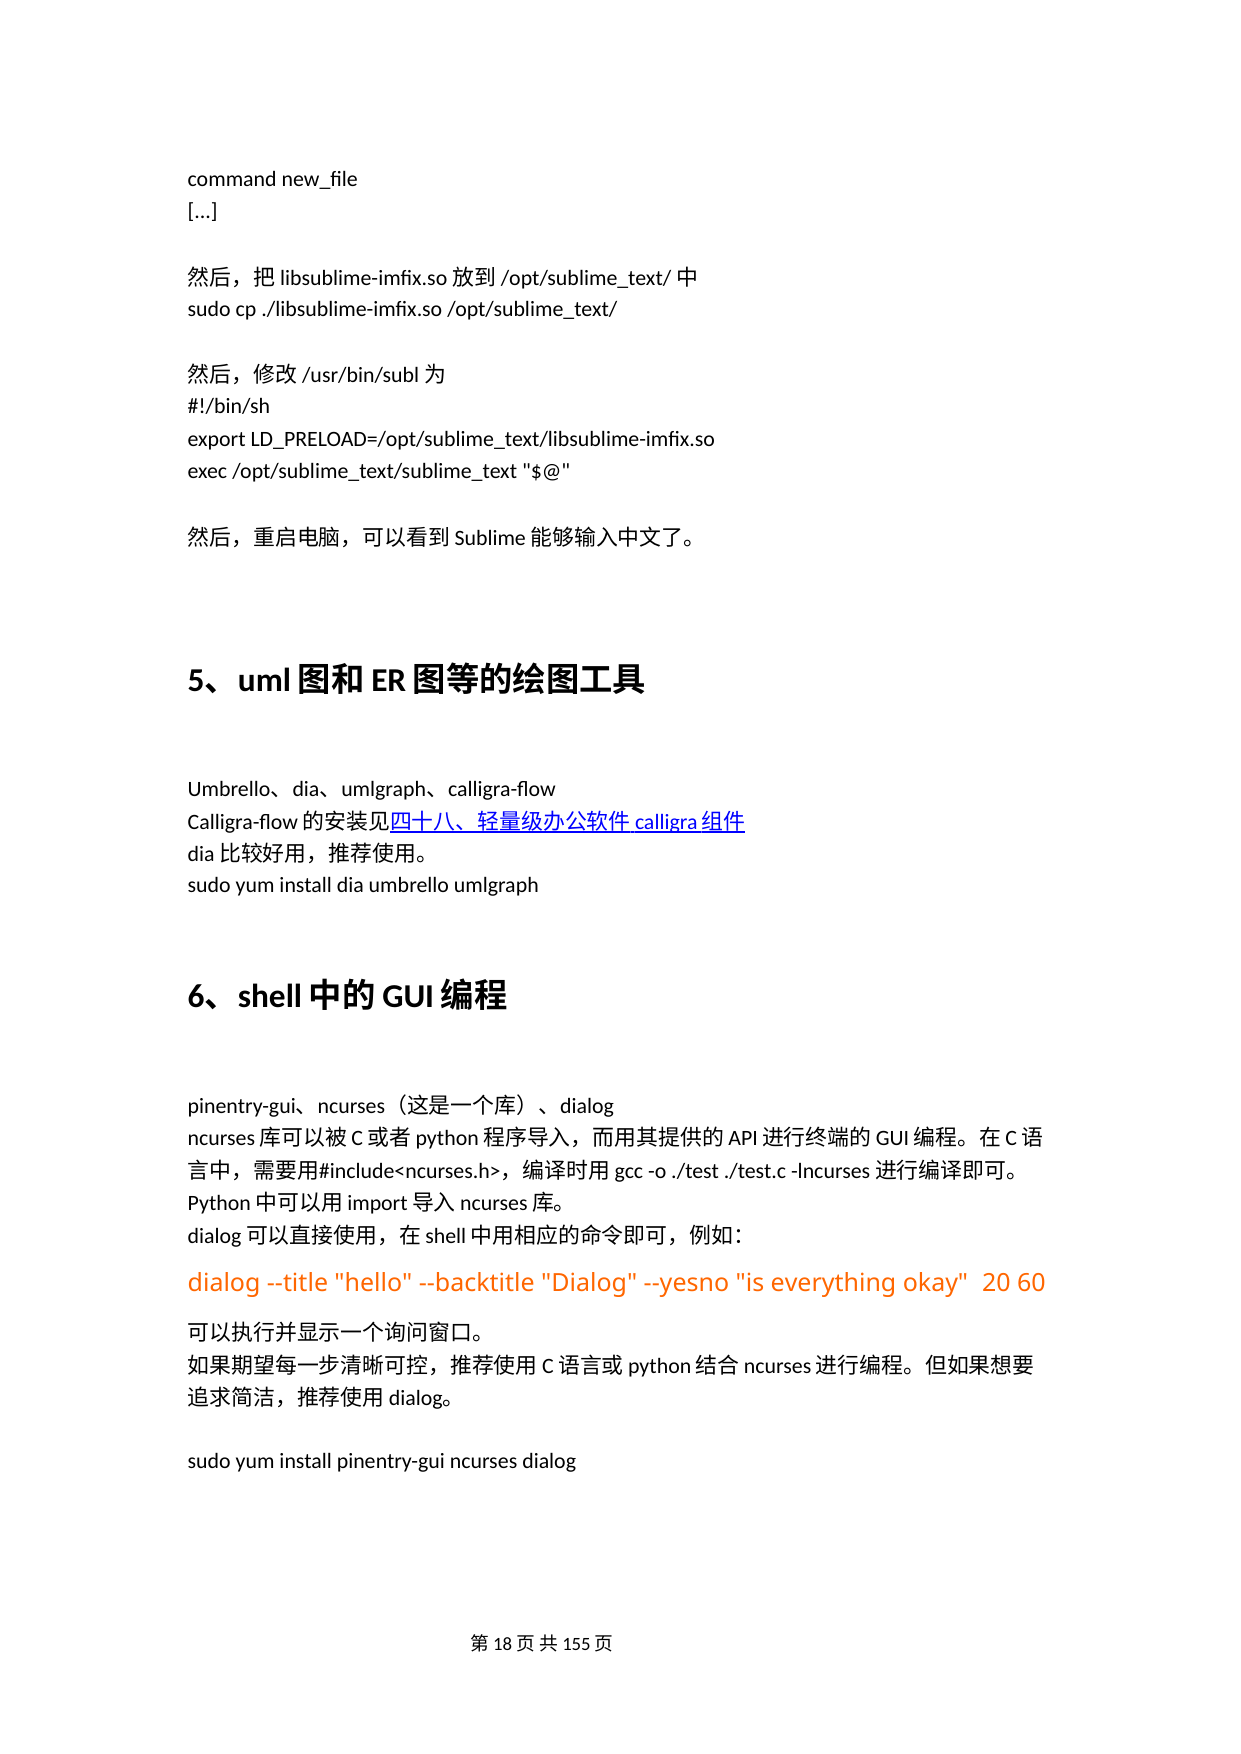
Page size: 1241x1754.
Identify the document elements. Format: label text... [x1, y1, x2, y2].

text Calligra-flow的安装见四十八、轻量级办公软件calligra组件 [187, 803, 1053, 836]
text Umbrello、dia、umlgraph、calligra-flow [187, 771, 1053, 803]
subtitle 6、shell中的GUI编程 [187, 960, 1053, 1025]
text pinentry-gui、ncurses（这是一个库）、dialog [187, 1087, 1053, 1120]
text [...] [187, 194, 1053, 227]
text ncurses库可以被C或者python程序导入，而用其提供的API进行终端的GUI编程。在C语言中，需要用#include<ncurses.h>，编译时用gcc -o ./test ./test.c -lncurses进行编译即可。Python中可以用import导入ncurses库。 [187, 1120, 1053, 1217]
text dialog --title "hello" --backtitle "Dialog" --yesno "is everything okay" 20 60 [187, 1250, 1053, 1315]
text sudo cp ./libsublime-imfix.so /opt/sublime_text/ [187, 292, 1053, 324]
subtitle 5、uml图和ER图等的绘图工具 [187, 644, 1053, 709]
text #!/bin/sh [187, 389, 1053, 422]
text export LD_PRELOAD=/opt/sublime_text/libsublime-imfix.so [187, 422, 1053, 454]
text sudo yum install pinentry-gui ncurses dialog [187, 1445, 1053, 1477]
text 然后，把 libsublime-imfix.so 放到 /opt/sublime_text/ 中 [187, 259, 1053, 292]
text dia比较好用，推荐使用。 [187, 836, 1053, 868]
text sudo yum install dia umbrello umlgraph [187, 868, 1053, 901]
text exec /opt/sublime_text/sublime_text "$@" [187, 454, 1053, 487]
text 然后，重启电脑，可以看到Sublime能够输入中文了。 [187, 519, 1053, 552]
text 然后，修改 /usr/bin/subl 为 [187, 357, 1053, 389]
text dialog可以直接使用，在shell中用相应的命令即可，例如： [187, 1217, 1053, 1250]
text 如果期望每一步清晰可控，推荐使用C语言或python结合ncurses进行编程。但如果想要追求简洁，推荐使用dialog。 [187, 1347, 1053, 1412]
text 可以执行并显示一个询问窗口。 [187, 1315, 1053, 1347]
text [187, 162, 1053, 194]
